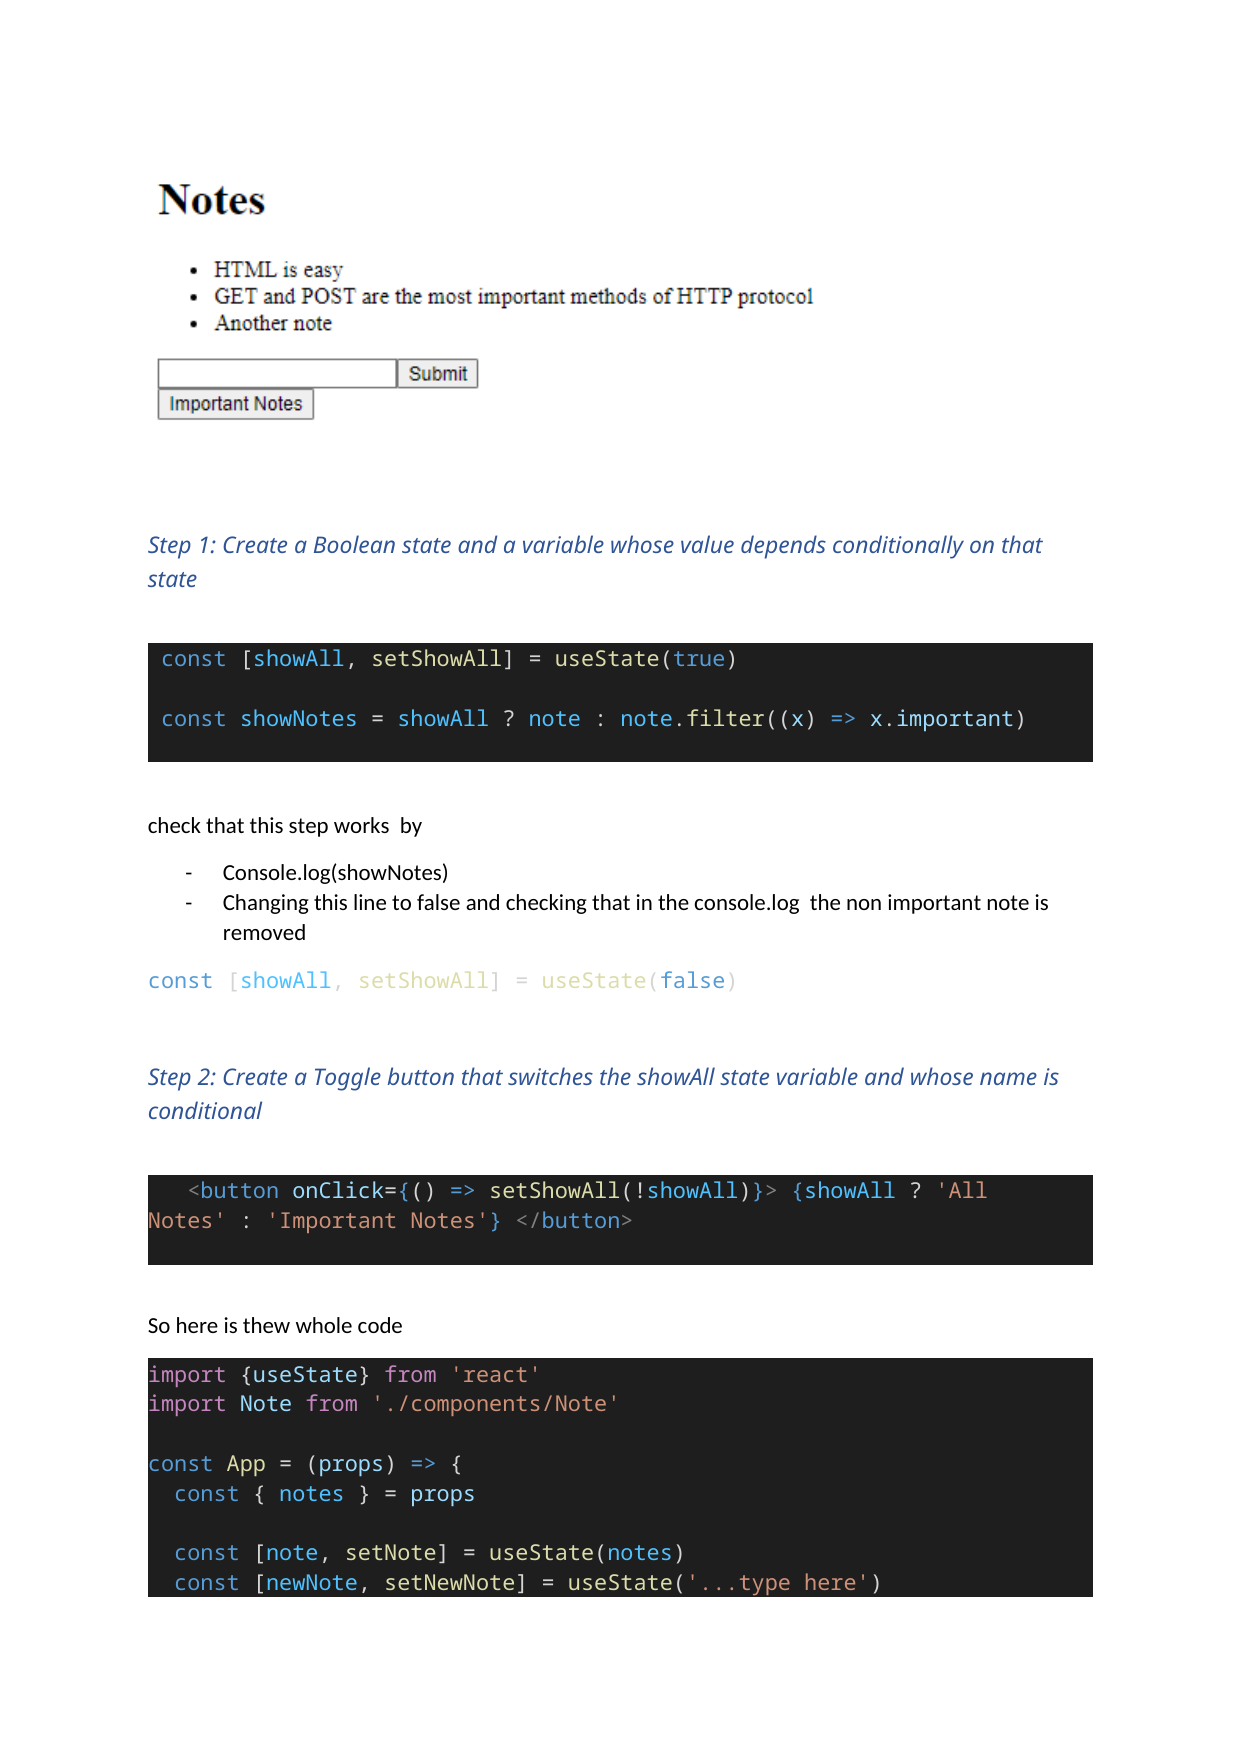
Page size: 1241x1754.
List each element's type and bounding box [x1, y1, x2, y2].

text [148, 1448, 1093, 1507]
picture [147, 147, 1001, 464]
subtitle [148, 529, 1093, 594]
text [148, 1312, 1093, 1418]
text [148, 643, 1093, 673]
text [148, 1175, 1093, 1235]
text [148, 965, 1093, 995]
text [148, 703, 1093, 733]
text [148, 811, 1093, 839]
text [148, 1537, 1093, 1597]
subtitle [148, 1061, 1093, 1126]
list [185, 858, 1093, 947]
